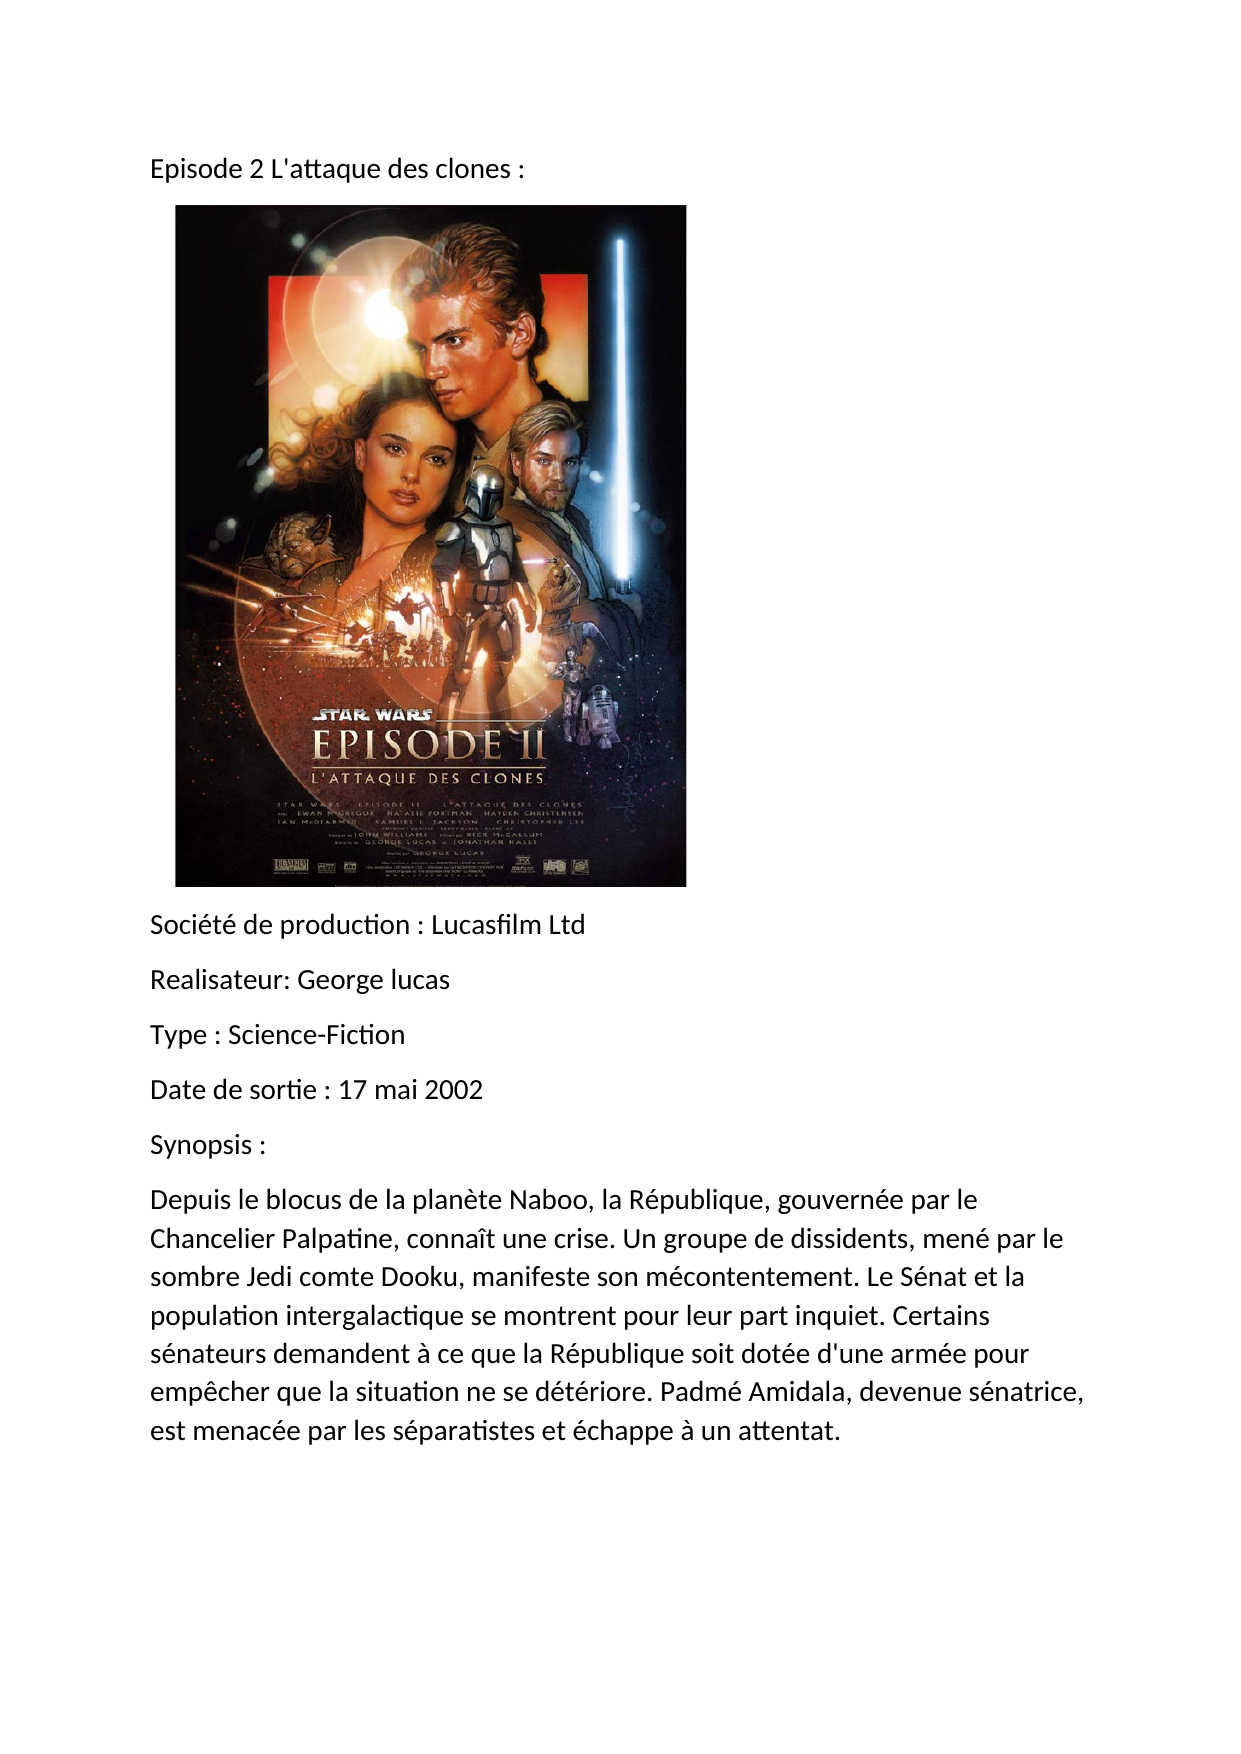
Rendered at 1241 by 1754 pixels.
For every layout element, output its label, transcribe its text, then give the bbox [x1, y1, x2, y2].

text Type : Science-Fiction [150, 1016, 1090, 1052]
text Realisateur: George lucas [150, 961, 1090, 997]
text Société de production : Lucasfilm Ltd [150, 906, 1090, 941]
text Synopsis : [150, 1126, 1090, 1162]
text Date de sortie : 17 mai 2002 [150, 1071, 1090, 1107]
text Depuis le blocus de la planète Naboo, la République, gouvernée par le Chancelier Palpatine, connaît une crise. Un groupe de dissidents, mené par le sombre Jedi comte Dooku, manifeste son mécontentement. Le Sénat et la population intergalactique se montrent pour leur part inquiet. Certains sénateurs demandent à ce que la République soit dotée d'une armée pour empêcher que la situation ne se détériore. Padmé Amidala, devenue sénatrice, est menacée par les séparatistes et échappe à un attentat. [150, 1181, 1090, 1448]
text Episode 2 L'attaque des clones : [150, 150, 1090, 186]
